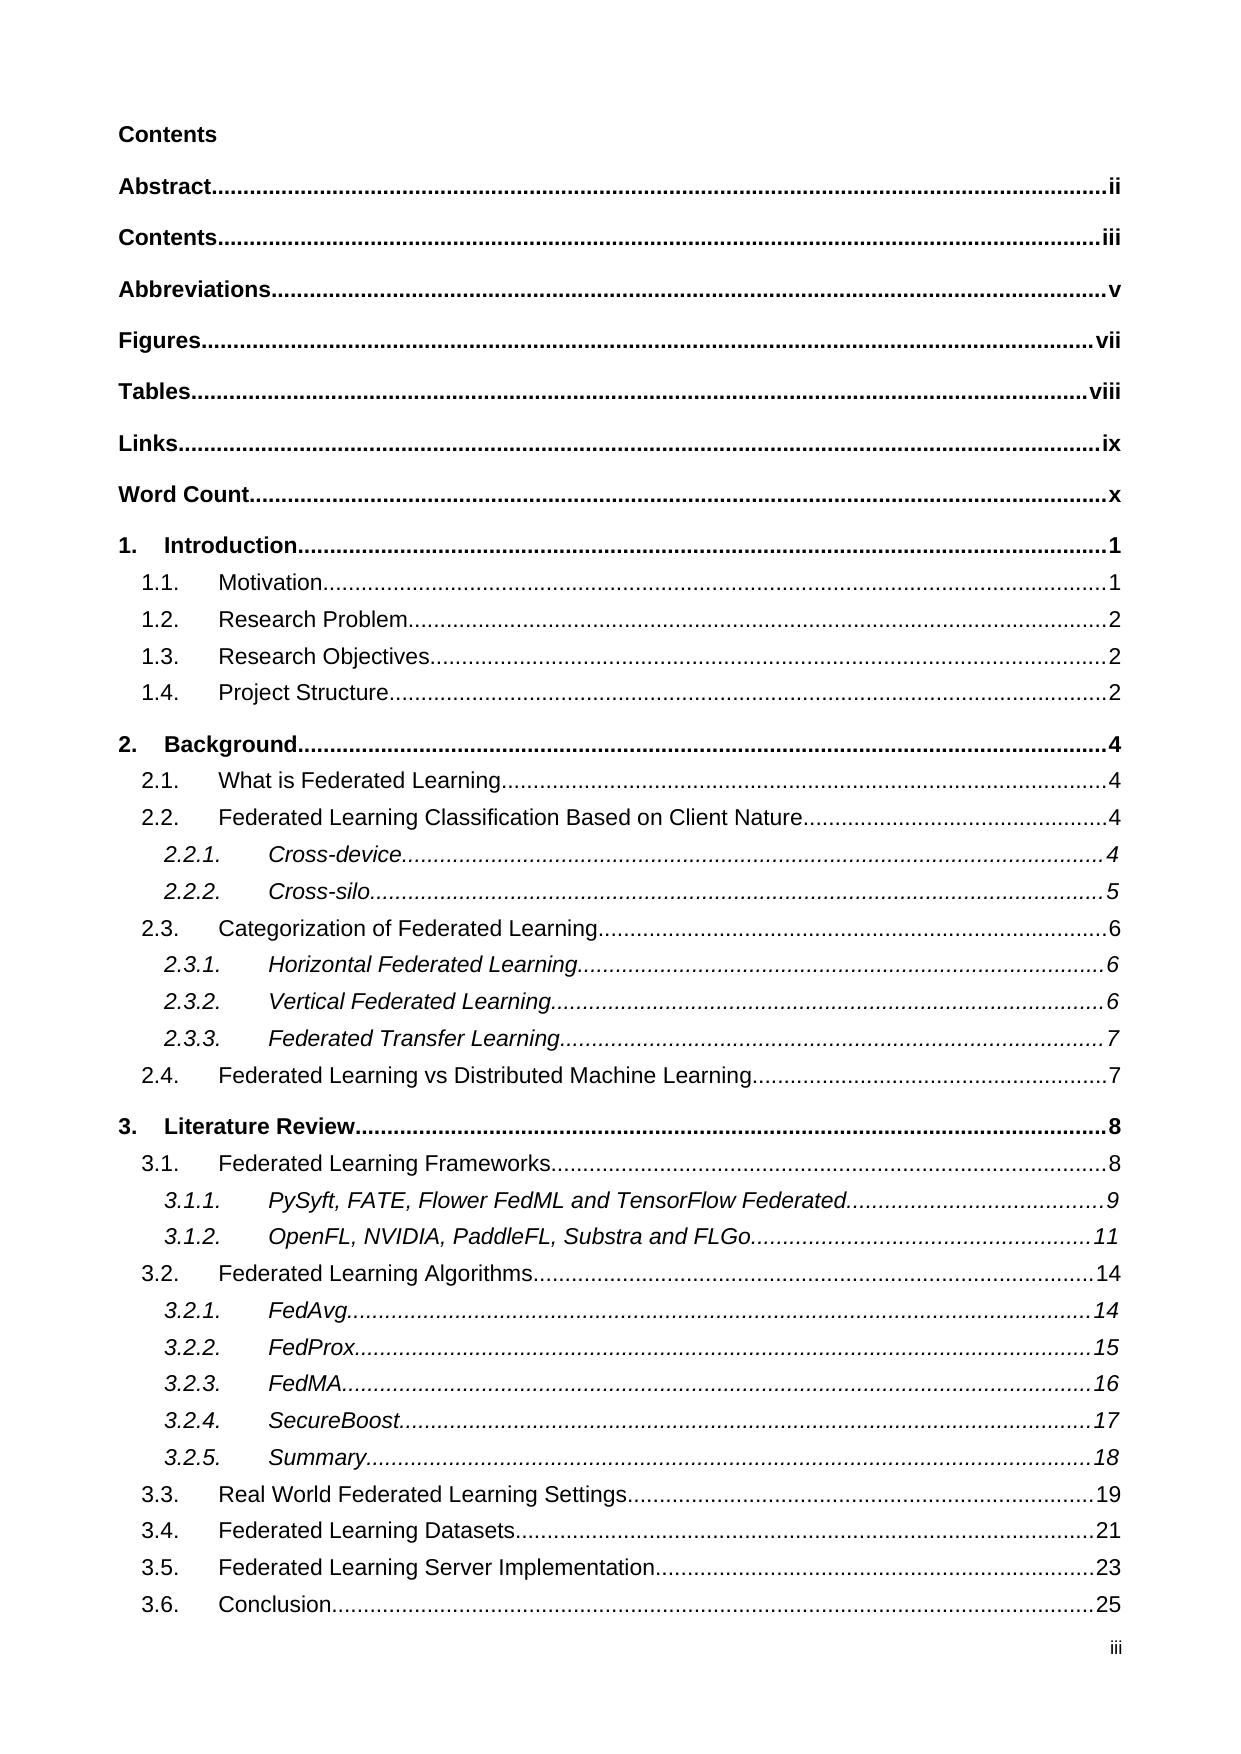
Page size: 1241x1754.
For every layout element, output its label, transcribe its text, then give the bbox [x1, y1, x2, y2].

text 1.1. Motivation 1 [141, 569, 1122, 595]
text Links ix [118, 429, 1122, 456]
text 2.2.2. Cross-silo 5 [164, 878, 1122, 904]
text 1.4. Project Structure 2 [141, 679, 1122, 706]
text 3.2.4. SecureBoost 17 [164, 1407, 1122, 1433]
text Tables viii [118, 378, 1122, 404]
text 1. Introduction 1 [118, 532, 1122, 559]
text 2.1. What is Federated Learning 4 [141, 767, 1122, 794]
text Contents iii [118, 224, 1122, 251]
text 3.1. Federated Learning Frameworks 8 [141, 1150, 1122, 1176]
text 2.2. Federated Learning Classification Based on Client Nature 4 [141, 804, 1122, 831]
text 3.4. Federated Learning Datasets 21 [141, 1517, 1122, 1544]
text 2.4. Federated Learning vs Distributed Machine Learning 7 [141, 1062, 1122, 1088]
text 3.2. Federated Learning Algorithms 14 [141, 1260, 1122, 1286]
text 3.2.1. FedAvg 14 [164, 1297, 1122, 1323]
text 2.3.1. Horizontal Federated Learning 6 [164, 951, 1122, 978]
text 2. Background 4 [118, 731, 1122, 757]
text 3. Literature Review 8 [118, 1113, 1122, 1139]
subtitle Contents [118, 121, 1122, 148]
text 2.3. Categorization of Federated Learning 6 [141, 914, 1122, 941]
text 3.1.2. OpenFL, NVIDIA, PaddleFL, Substra and FLGo 11 [164, 1223, 1122, 1250]
text 3.5. Federated Learning Server Implementation 23 [141, 1554, 1122, 1581]
text Abstract ii [118, 173, 1122, 199]
text Figures vii [118, 327, 1122, 353]
text 2.3.2. Vertical Federated Learning 6 [164, 988, 1122, 1014]
text 1.2. Research Problem 2 [141, 606, 1122, 632]
text Abbreviations v [118, 276, 1122, 302]
text 3.3. Real World Federated Learning Settings 19 [141, 1481, 1122, 1507]
text 2.2.1. Cross-device 4 [164, 841, 1122, 867]
text Word Count x [118, 481, 1122, 507]
text 1.3. Research Objectives 2 [141, 643, 1122, 669]
text 3.2.2. FedProx 15 [164, 1334, 1122, 1360]
text 3.6. Conclusion 25 [141, 1591, 1122, 1617]
text 3.2.3. FedMA 16 [164, 1370, 1122, 1397]
text 2.3.3. Federated Transfer Learning 7 [164, 1025, 1122, 1051]
text 3.1.1. PySyft, FATE, Flower FedML and TensorFlow Federated 9 [164, 1187, 1122, 1213]
text 3.2.5. Summary 18 [164, 1444, 1122, 1470]
